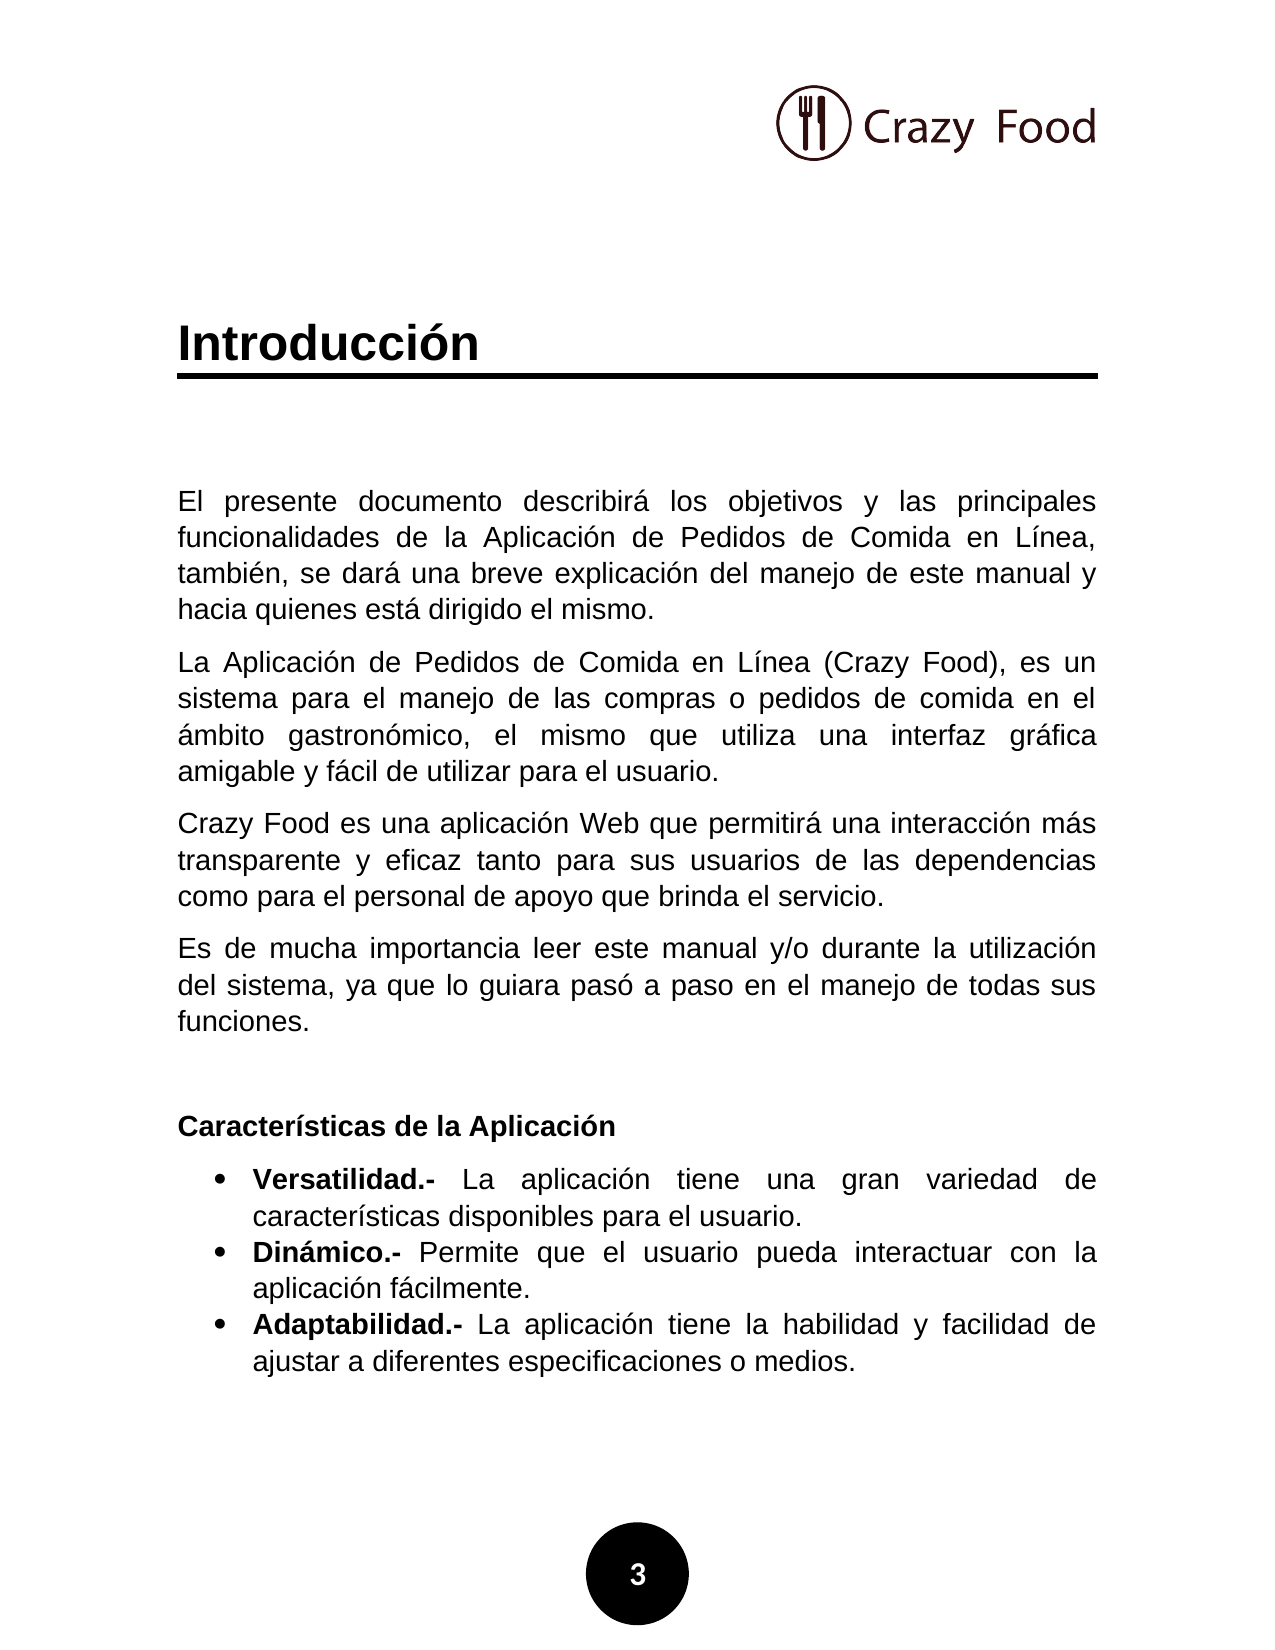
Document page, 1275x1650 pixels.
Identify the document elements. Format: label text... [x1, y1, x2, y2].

text Características de la Aplicación [177, 1109, 1098, 1143]
text El presente documento describirá los objetivos y las principales funcionalidades de la Aplicación de Pedidos de Comida en Línea, también, se dará una breve explicación del manejo de este manual y hacia quienes está dirigido el mismo. [177, 484, 1098, 626]
subtitle Introducción [177, 313, 1098, 373]
list Versatilidad.- La aplicación tiene una gran variedad de características disponibles para el usuario. [215, 1162, 1098, 1232]
text Es de mucha importancia leer este manual y/o durante la utilización del sistema, ya que lo guiara pasó a paso en el manejo de todas sus funciones. [177, 932, 1098, 1037]
text Crazy Food es una aplicación Web que permitirá una interacción más transparente y eficaz tanto para sus usuarios de las dependencias como para el personal de apoyo que brinda el servicio. [177, 806, 1098, 912]
text La Aplicación de Pedidos de Comida en Línea (Crazy Food), es un sistema para el manejo de las compras o pedidos de comida en el ámbito gastronómico, el mismo que utiliza una interfaz gráfica amigable y fácil de utilizar para el usuario. [177, 645, 1098, 787]
list Dinámico.- Permite que el usuario pueda interactuar con la aplicación fácilmente. [215, 1235, 1098, 1305]
picture [761, 73, 1098, 173]
list Adaptabilidad.- La aplicación tiene la habilidad y facilidad de ajustar a diferentes especificaciones o medios. [215, 1307, 1098, 1377]
